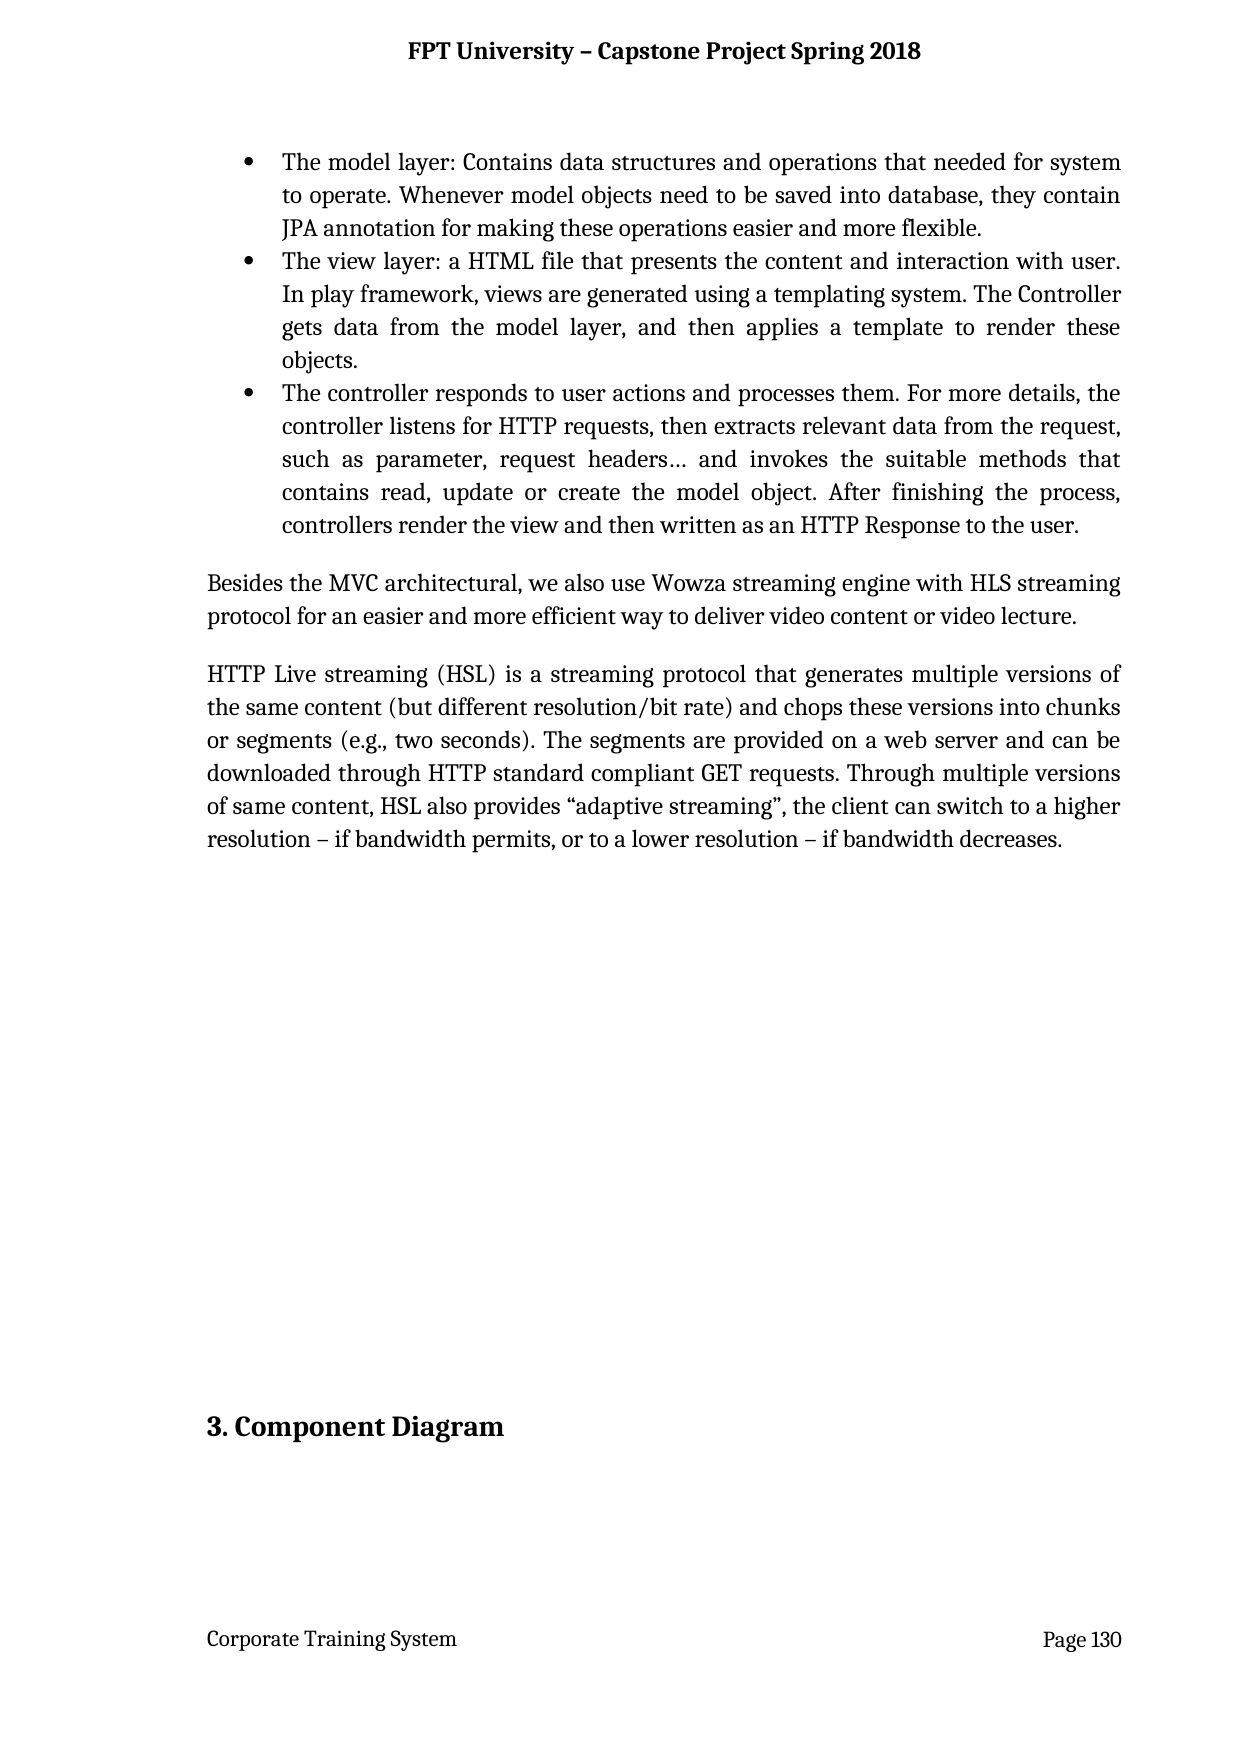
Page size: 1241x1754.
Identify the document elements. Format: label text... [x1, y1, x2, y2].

text HTTP Live streaming (HSL) is a streaming protocol that generates multiple versions of the same content (but different resolution/bit rate) and chops these versions into chunks or segments (e.g., two seconds). The segments are provided on a web server and can be downloaded through HTTP standard compliant GET requests. Through multiple versions of same content, HSL also provides “adaptive streaming”, the client can switch to a higher resolution – if bandwidth permits, or to a lower resolution – if bandwidth decreases. [207, 660, 1122, 854]
text 3. Component Diagram [207, 1411, 1122, 1444]
list The controller responds to user actions and processes them. For more details, the controller listens for HTTP requests, then extracts relevant data from the request, such as parameter, request headers… and invokes the suitable methods that contains read, update or create the model object. After finishing the process, controllers render the view and then written as an HTTP Response to the user. [244, 379, 1122, 540]
text Besides the MVC architectural, we also use Wowza streaming engine with HLS streaming protocol for an easier and more efficient way to deliver video content or video lecture. [207, 569, 1122, 631]
list The view layer: a HTML file that presents the content and interaction with user. In play framework, views are generated using a templating system. The Controller gets data from the model layer, and then applies a template to render these objects. [244, 247, 1122, 374]
list The model layer: Contains data structures and operations that needed for system to operate. Whenever model objects need to be saved into database, they contain JPA annotation for making these operations easier and more flexible. [244, 148, 1122, 242]
